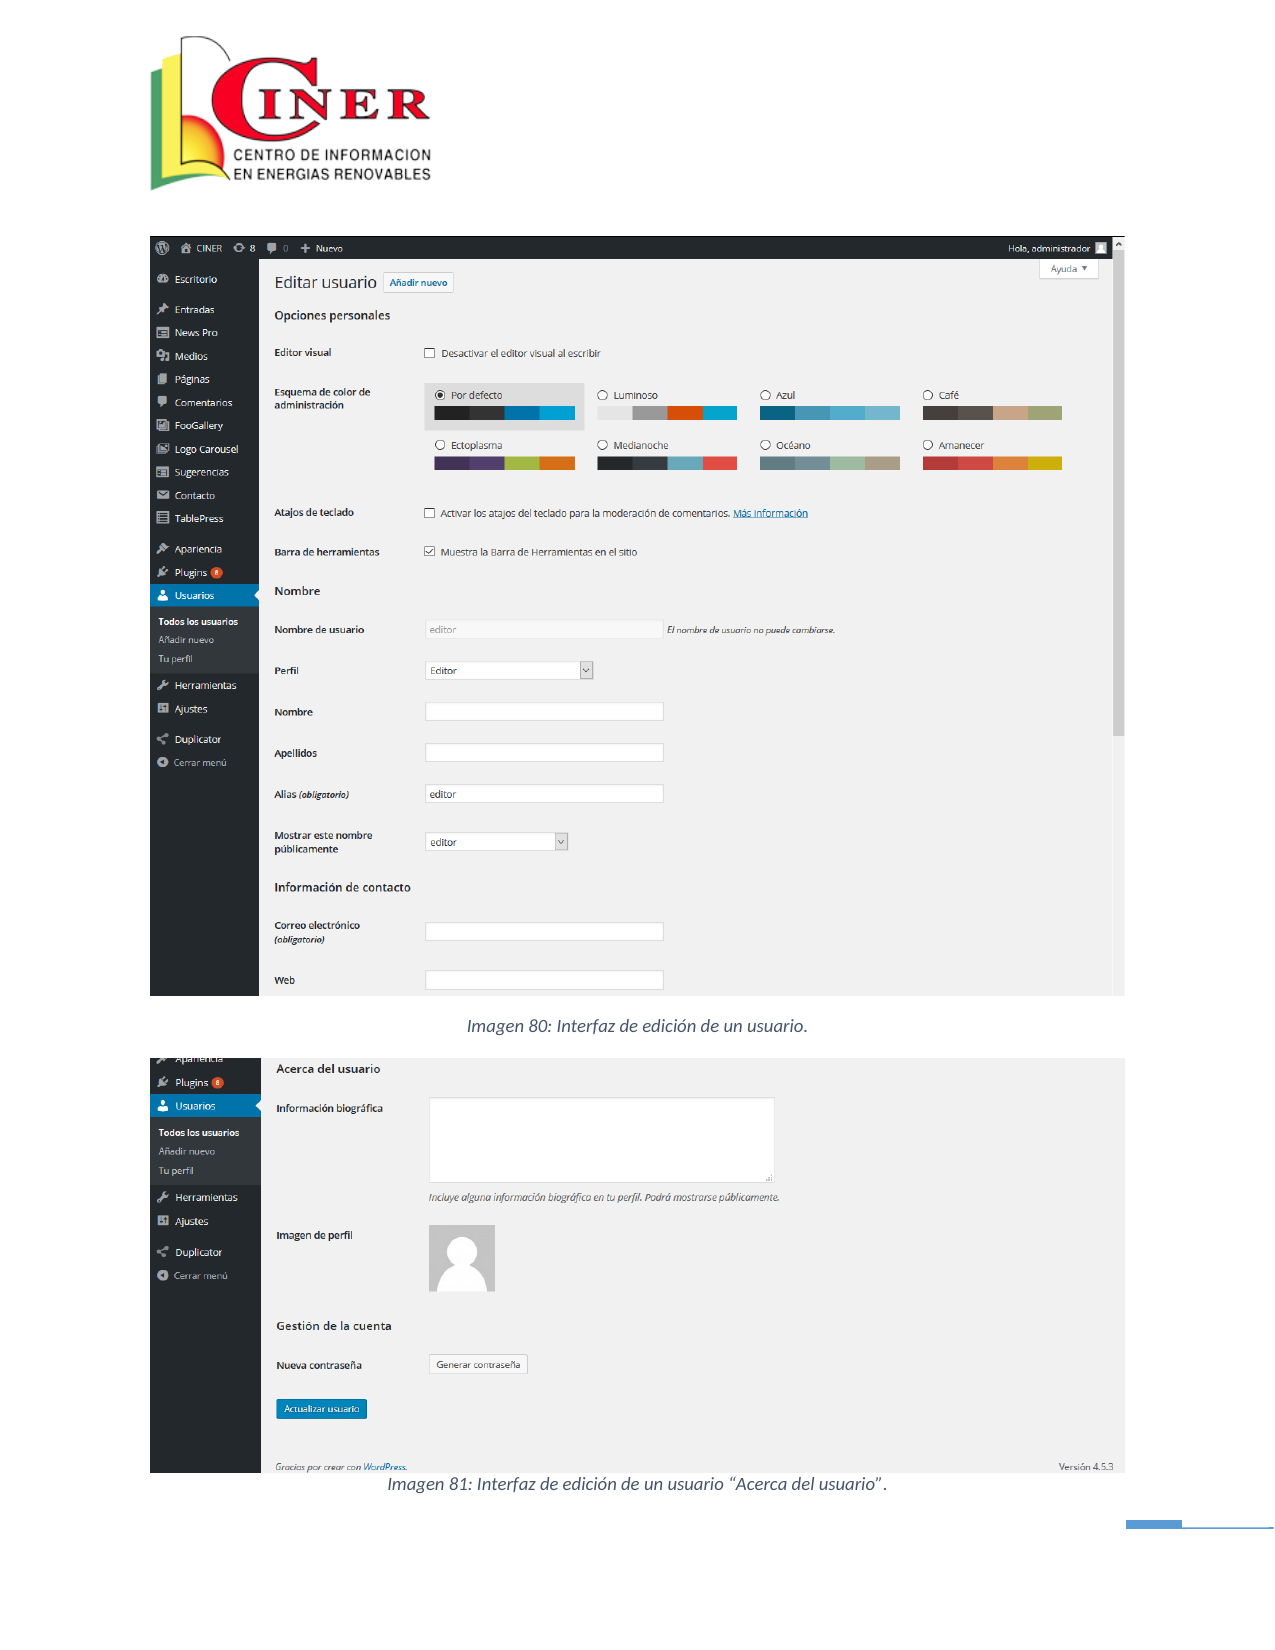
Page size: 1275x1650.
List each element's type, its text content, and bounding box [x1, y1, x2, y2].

picture [150, 36, 432, 193]
picture [150, 1058, 1125, 1473]
picture [150, 236, 1125, 996]
text Imagen 81: Interfaz de edición de un usuario “Acerca del usuario”. [150, 1473, 1125, 1495]
text Imagen 80: Interfaz de edición de un usuario. [150, 1014, 1125, 1037]
